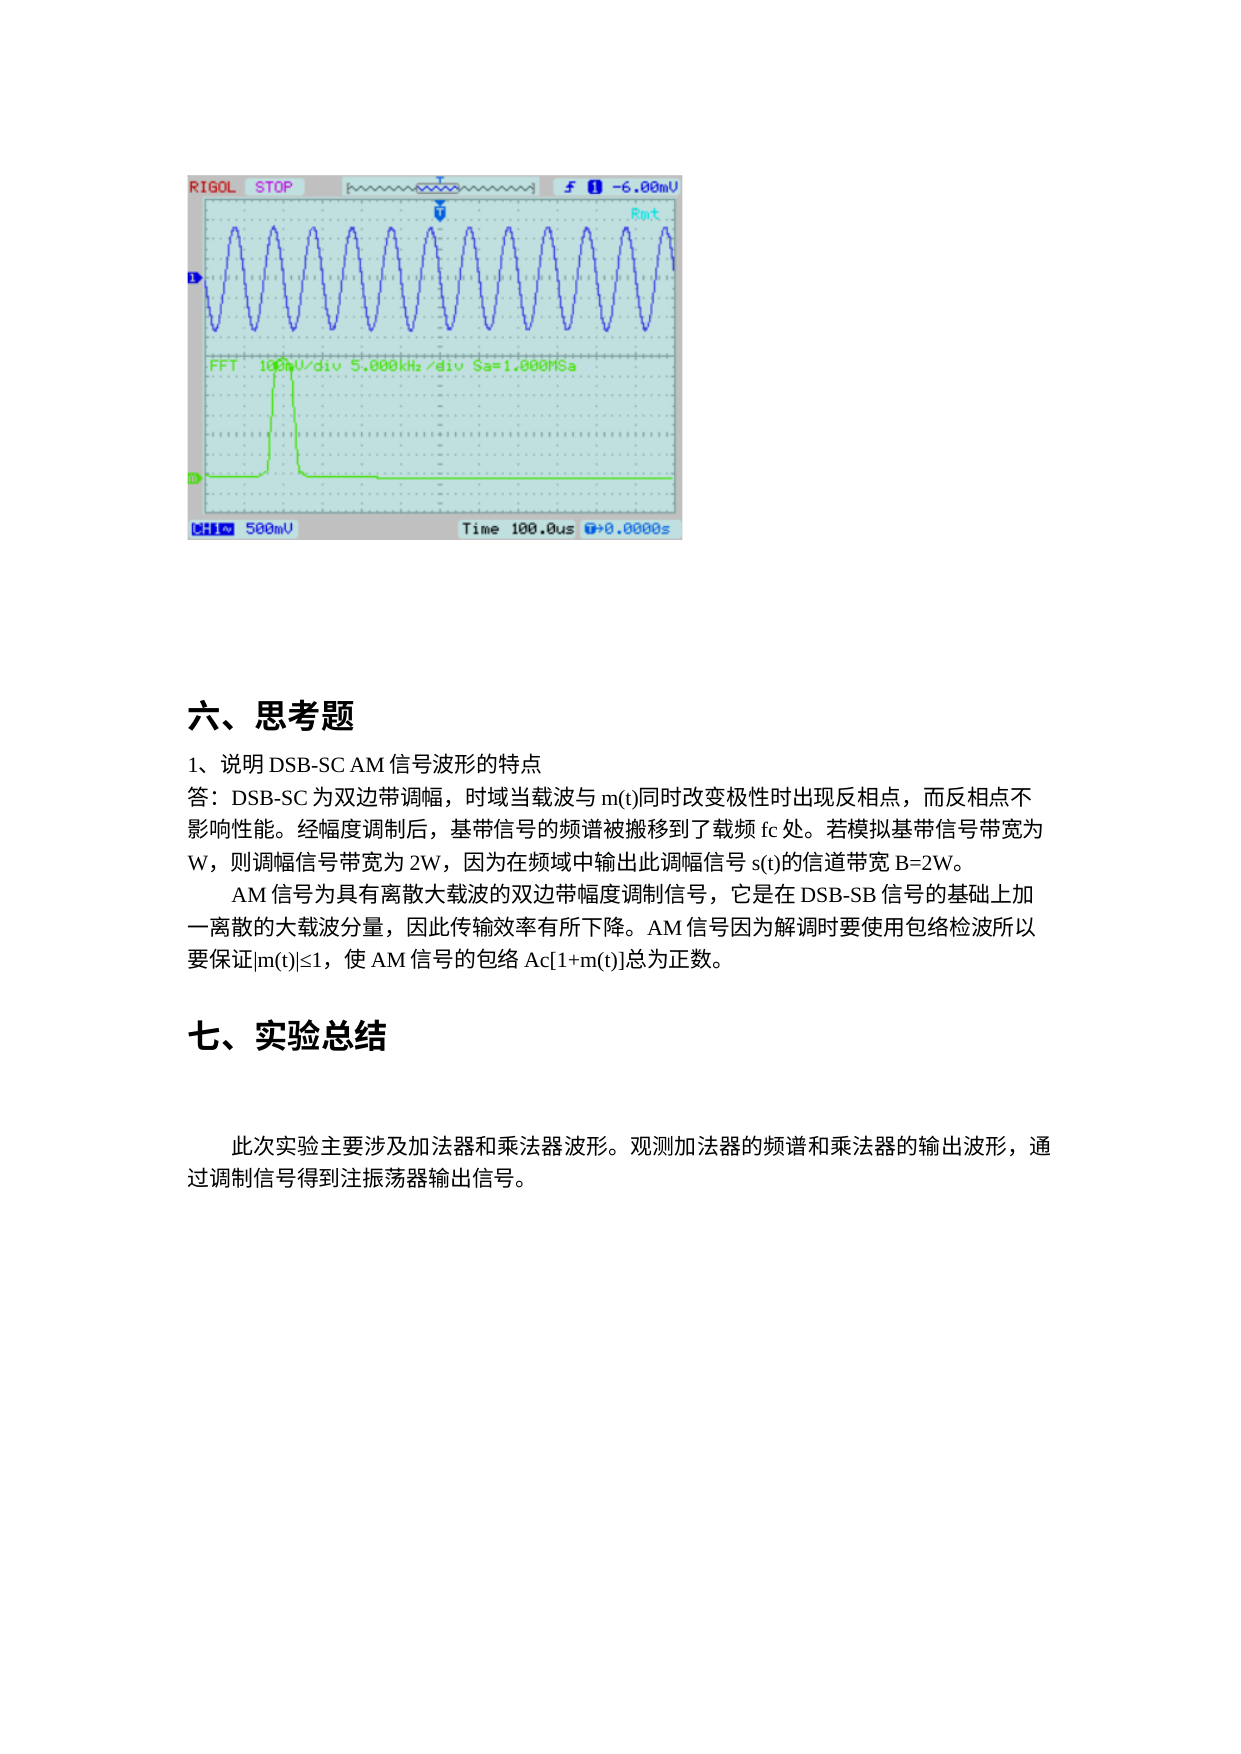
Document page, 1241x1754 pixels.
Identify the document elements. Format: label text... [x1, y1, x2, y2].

subtitle 七、实验总结 [187, 1002, 1053, 1067]
picture [187, 174, 683, 540]
text 答：DSB-SC为双边带调幅，时域当载波与m(t)同时改变极性时出现反相点，而反相点不影响性能。经幅度调制后，基带信号的频谱被搬移到了载频fc处。若模拟基带信号带宽为W，则调幅信号带宽为2W，因为在频域中输出此调幅信号s(t)的信道带宽B=2W。 [187, 779, 1053, 877]
text 六、思考题 [187, 682, 1053, 747]
text 此次实验主要涉及加法器和乘法器波形。观测加法器的频谱和乘法器的输出波形，通过调制信号得到注振荡器输出信号。 [187, 1128, 1053, 1193]
text 1、说明DSB-SC AM信号波形的特点 [187, 747, 1053, 779]
text AM信号为具有离散大载波的双边带幅度调制信号，它是在DSB-SB信号的基础上加一离散的大载波分量，因此传输效率有所下降。AM信号因为解调时要使用包络检波所以要保证|m(t)|≤1，使AM信号的包络Ac[1+m(t)]总为正数。 [187, 877, 1053, 974]
